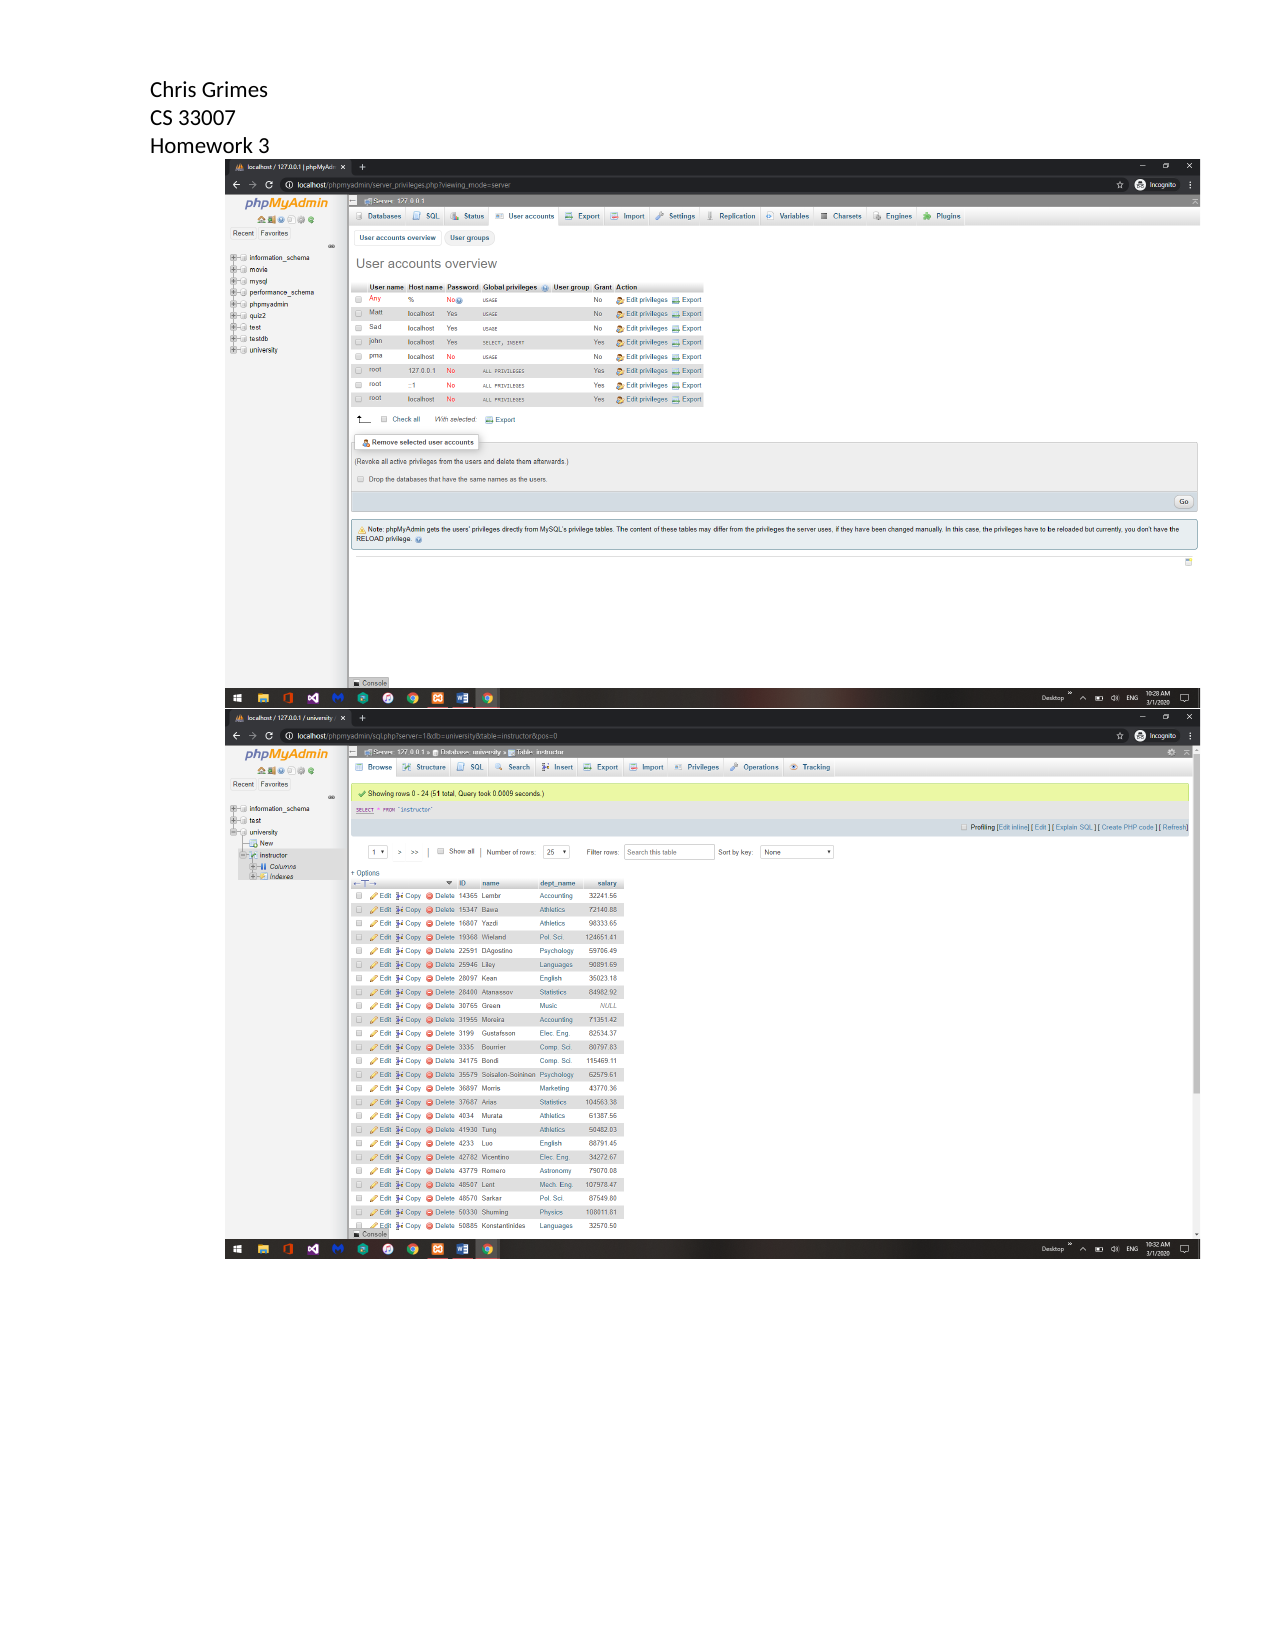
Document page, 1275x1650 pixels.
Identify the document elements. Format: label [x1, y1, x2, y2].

picture [225, 709, 1200, 1259]
picture [225, 159, 1200, 708]
